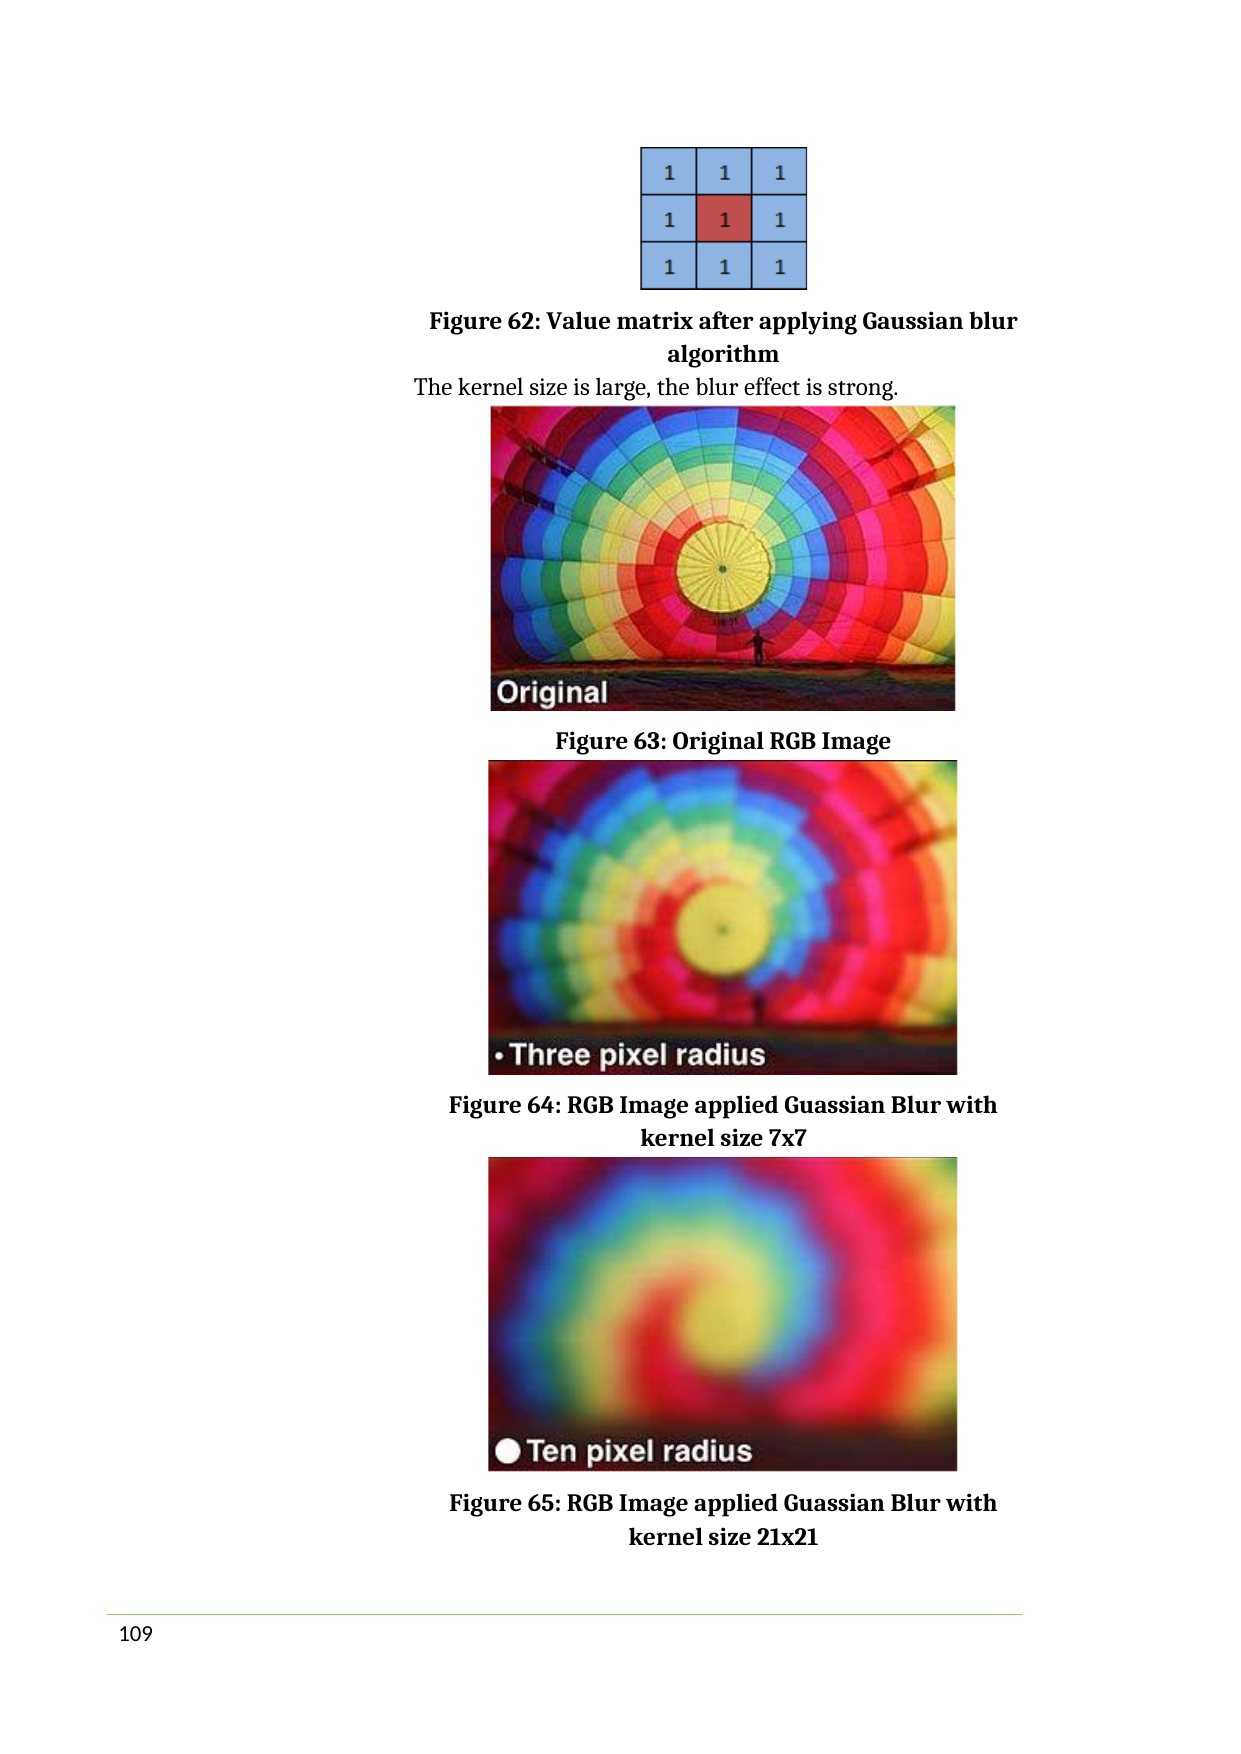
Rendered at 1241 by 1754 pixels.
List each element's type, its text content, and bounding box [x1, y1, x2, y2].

text Figure 62: Value matrix after applying Gaussian blur algorithm [413, 307, 1033, 368]
picture [488, 760, 959, 1075]
text Figure 65: RGB Image applied Guassian Blur with kernel size 21x21 [413, 1489, 1033, 1551]
text The kernel size is large, the blur effect is strong. [413, 373, 1033, 401]
text Figure 63: Original RGB Image [413, 727, 1033, 756]
picture [488, 1157, 959, 1473]
picture [639, 147, 808, 290]
picture [490, 405, 957, 711]
text Figure 64: RGB Image applied Guassian Blur with kernel size 7x7 [413, 1091, 1033, 1153]
